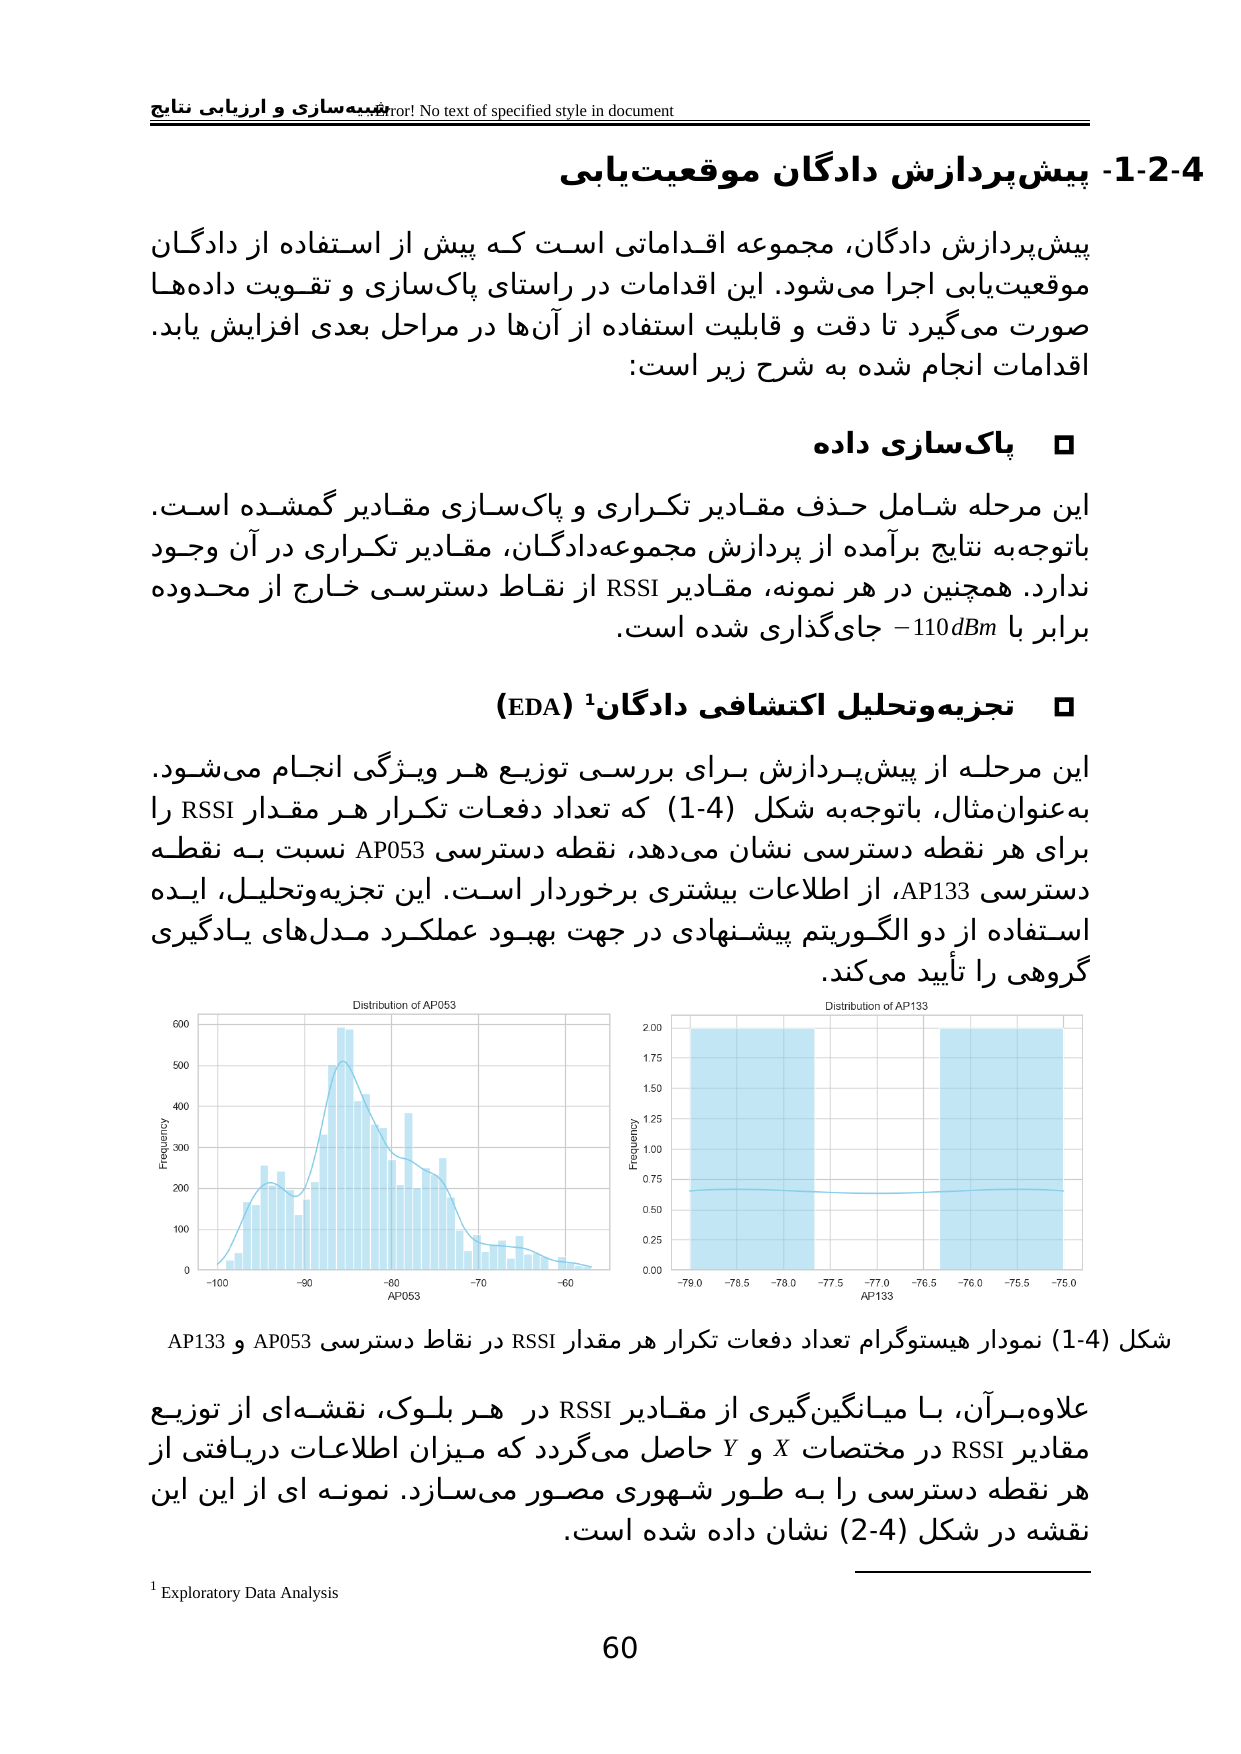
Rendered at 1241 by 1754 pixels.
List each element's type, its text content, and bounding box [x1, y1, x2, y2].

text تجزیه‌وتحلیل اکتشافی دادگان (EDA) [150, 689, 1053, 723]
text این مرحله شامل حذف مقادیر تکراری و پاک‌سازی مقادیر گمشده است. باتوجه‌به نتایج برآمده از پردازش مجموعه‌دادگان، مقادیر تکراری در آن وجود ندارد. همچنین در هر نمونه، مقادیر RSSI از نقاط دسترسی خارج از محدوده برابر با جای‌گذاری شده است. [150, 488, 1090, 644]
text این مرحله از پیش‌پردازش برای بررسی توزیع هر ویژگی انجام می‌شود. به‌عنوان‌مثال، باتوجه‌به ‏شکل (4˗2) که تعداد دفعات تکرار هر مقدار RSSI را برای هر نقطه دسترسی نشان می‌دهد، نقطه دسترسی AP053 نسبت به نقطه دسترسی AP133، از اطلاعات بیشتری برخوردار است. این تجزیه‌وتحلیل، ایده استفاده از دو الگوریتم پیشنهادی در جهت بهبود عملکرد مدل‌های یادگیری گروهی را تأیید می‌کند. [150, 750, 1090, 988]
text نمودار هیستوگرام تعداد دفعات تکرار هر مقدار RSSI در نقاط دسترسی AP053 و AP133 [690, 1329, 906, 1353]
text علاوه‌برآن، با میانگین‌گیری از مقادیر RSSI در هر بلوک، نقشه‌ای از توزیع مقادیر RSSI در مختصات و حاصل می‌گردد که میزان اطلاعات دریافتی از هر نقطه دسترسی را به طور شهوری مصور می‌سازد. نمونه ای از این این نقشه در ‏شکل (4˗3) نشان داده شده است. [150, 1391, 1090, 1547]
text پاک‌سازی داده [150, 427, 1053, 461]
list پیش‌پردازش دادگان موقعیت‌یابی [150, 150, 1090, 189]
picture [622, 995, 1088, 1308]
picture [152, 994, 616, 1308]
text پیش‌پردازش دادگان، مجموعه اقداماتی است که پیش از استفاده از دادگان موقعیت‌یابی اجرا می‌شود. این اقدامات در راستای پاک‌سازی و تقویت داده‌ها صورت می‌گیرد تا دقت و قابلیت استفاده از آن‌ها در مراحل بعدی افزایش یابد. اقدامات انجام شده به شرح زیر است: [150, 226, 1090, 382]
text نمودار هیستوگرام تعداد دفعات تکرار هر مقدار RSSI در نقاط دسترسی AP053 و AP133 [150, 1329, 708, 1353]
